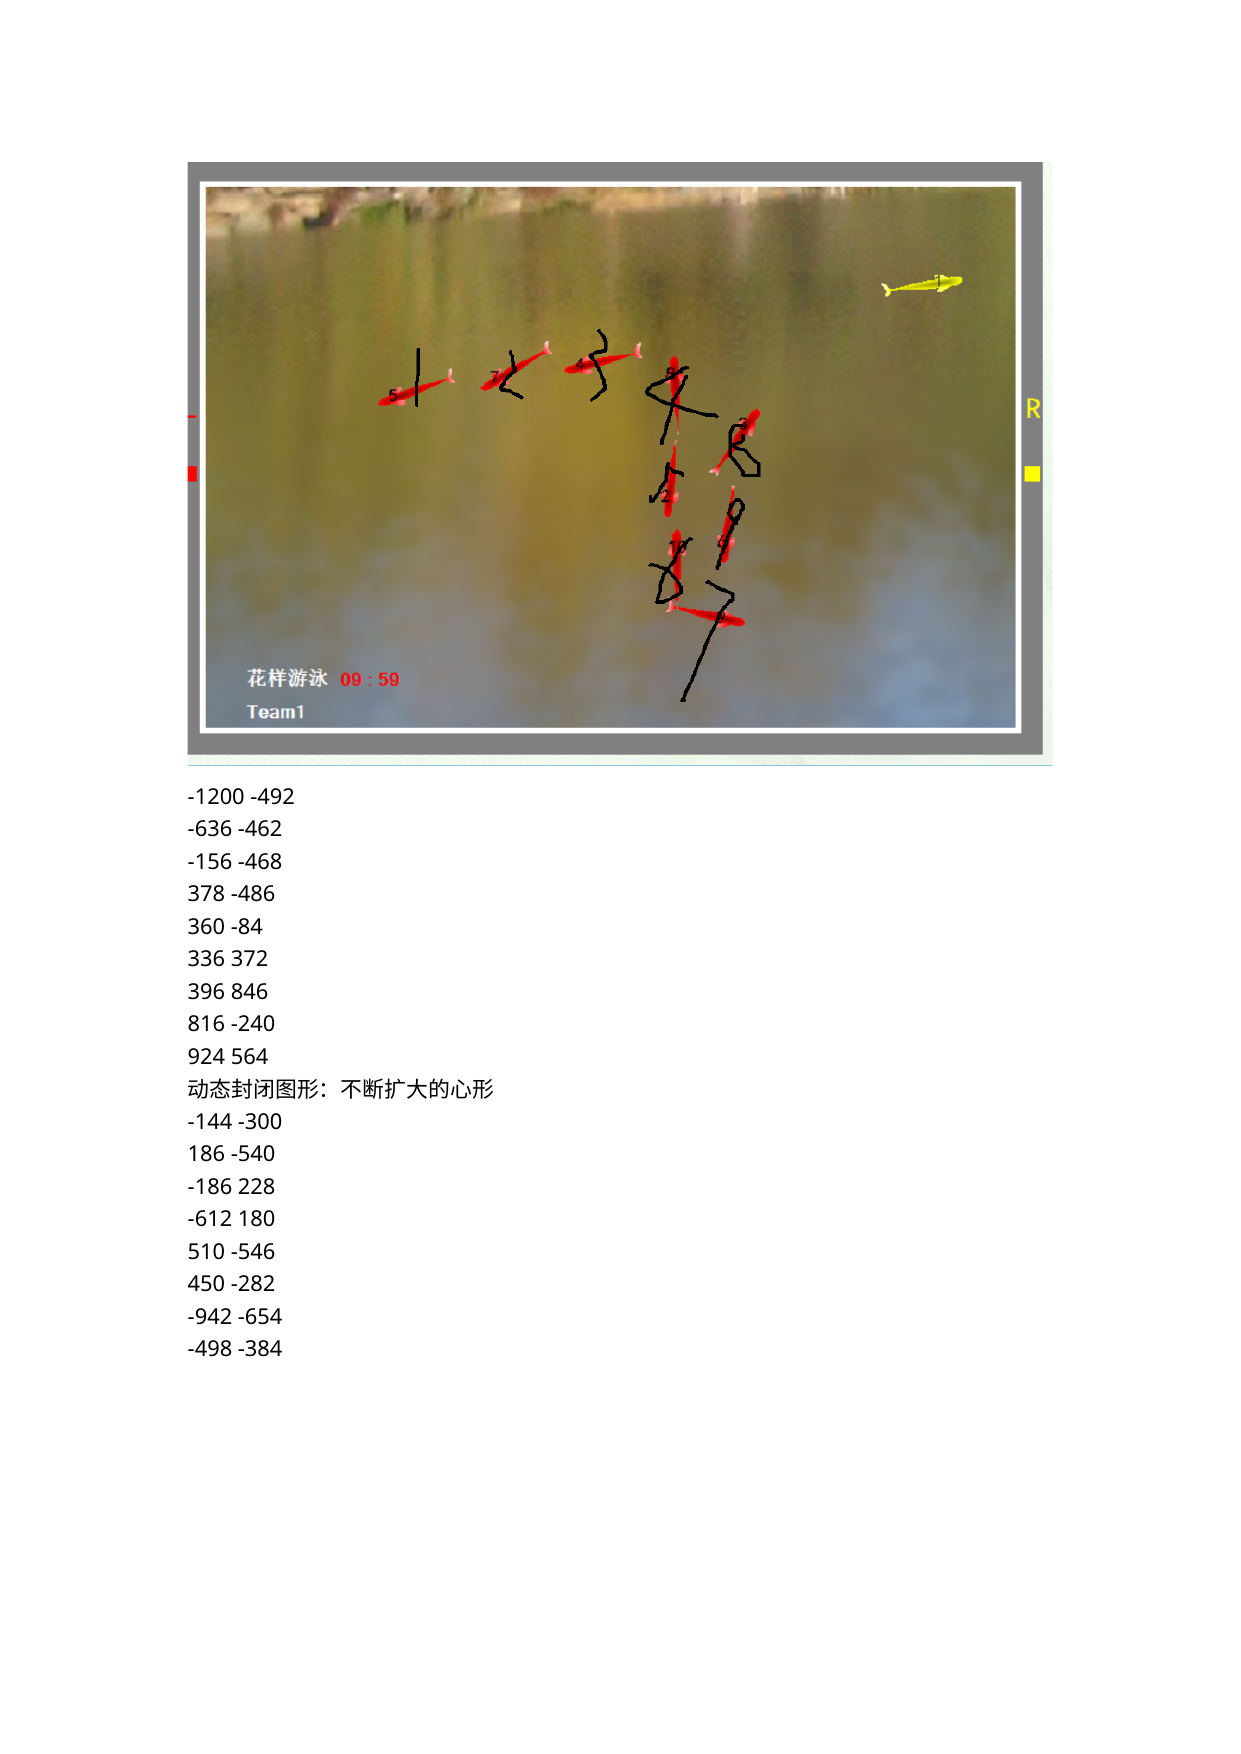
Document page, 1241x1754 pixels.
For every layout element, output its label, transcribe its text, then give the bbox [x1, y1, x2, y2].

text 816 -240 [187, 1007, 1053, 1039]
text 360 -84 [187, 909, 1053, 942]
text -186 228 [187, 1169, 1053, 1202]
text -636 -462 [187, 812, 1053, 844]
text -612 180 [187, 1202, 1053, 1234]
text 336 372 [187, 942, 1053, 974]
text -498 -384 [187, 1332, 1053, 1364]
text -942 -654 [187, 1299, 1053, 1332]
text 450 -282 [187, 1267, 1053, 1299]
text 186 -540 [187, 1137, 1053, 1169]
text -144 -300 [187, 1104, 1053, 1137]
text 396 846 [187, 974, 1053, 1007]
text 510 -546 [187, 1234, 1053, 1267]
picture [187, 162, 1053, 766]
text 924 564 [187, 1039, 1053, 1072]
text 动态封闭图形：不断扩大的心形 [187, 1072, 1053, 1104]
text -1200 -492 [187, 779, 1053, 812]
text 378 -486 [187, 877, 1053, 909]
text -156 -468 [187, 844, 1053, 877]
